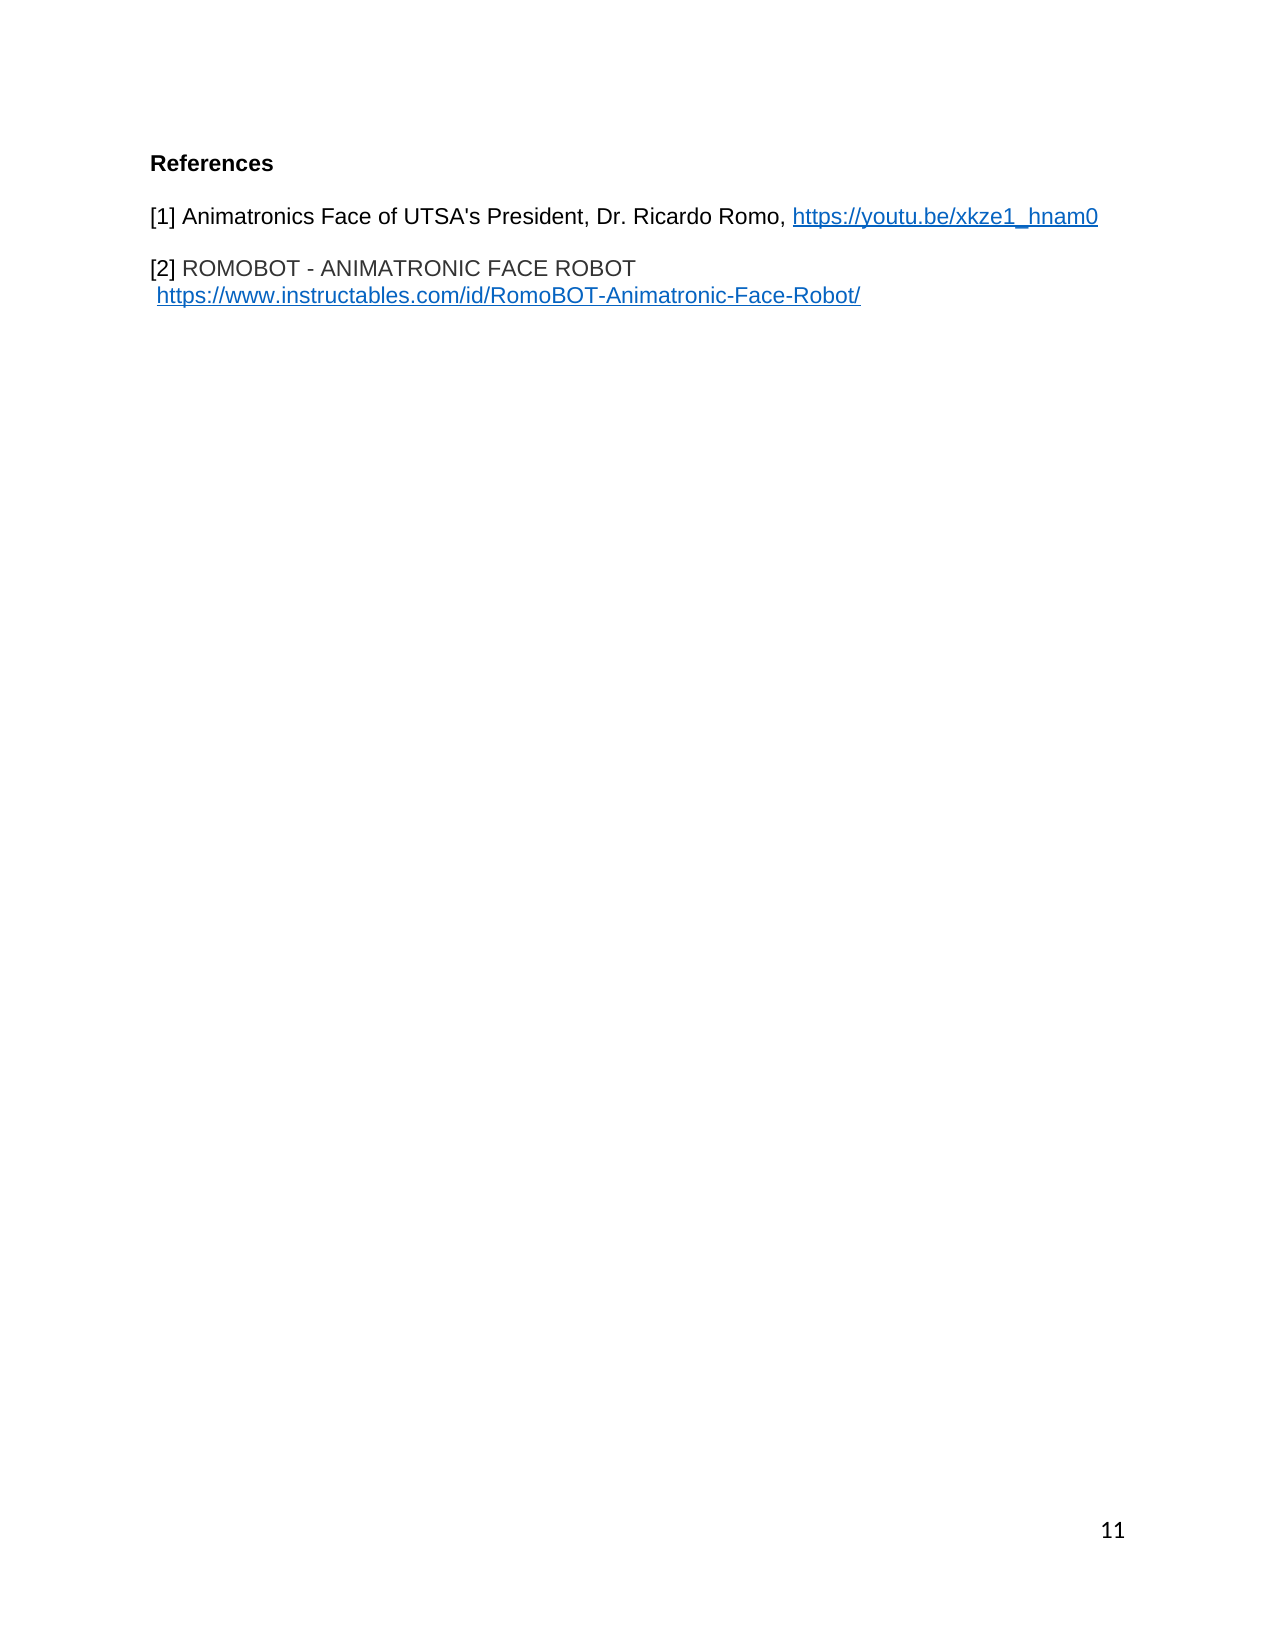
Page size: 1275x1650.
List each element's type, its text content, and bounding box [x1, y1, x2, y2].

subtitle https://www.instructables.com/id/RomoBOT-Animatronic-Face-Robot/ [150, 282, 1125, 308]
subtitle [2] ROMOBOT - ANIMATRONIC FACE ROBOT [150, 255, 1125, 282]
text References [150, 150, 1125, 176]
subtitle [1] Animatronics Face of UTSA's President, Dr. Ricardo Romo, https://youtu.be/xkze1_hnam0 [150, 203, 1125, 229]
